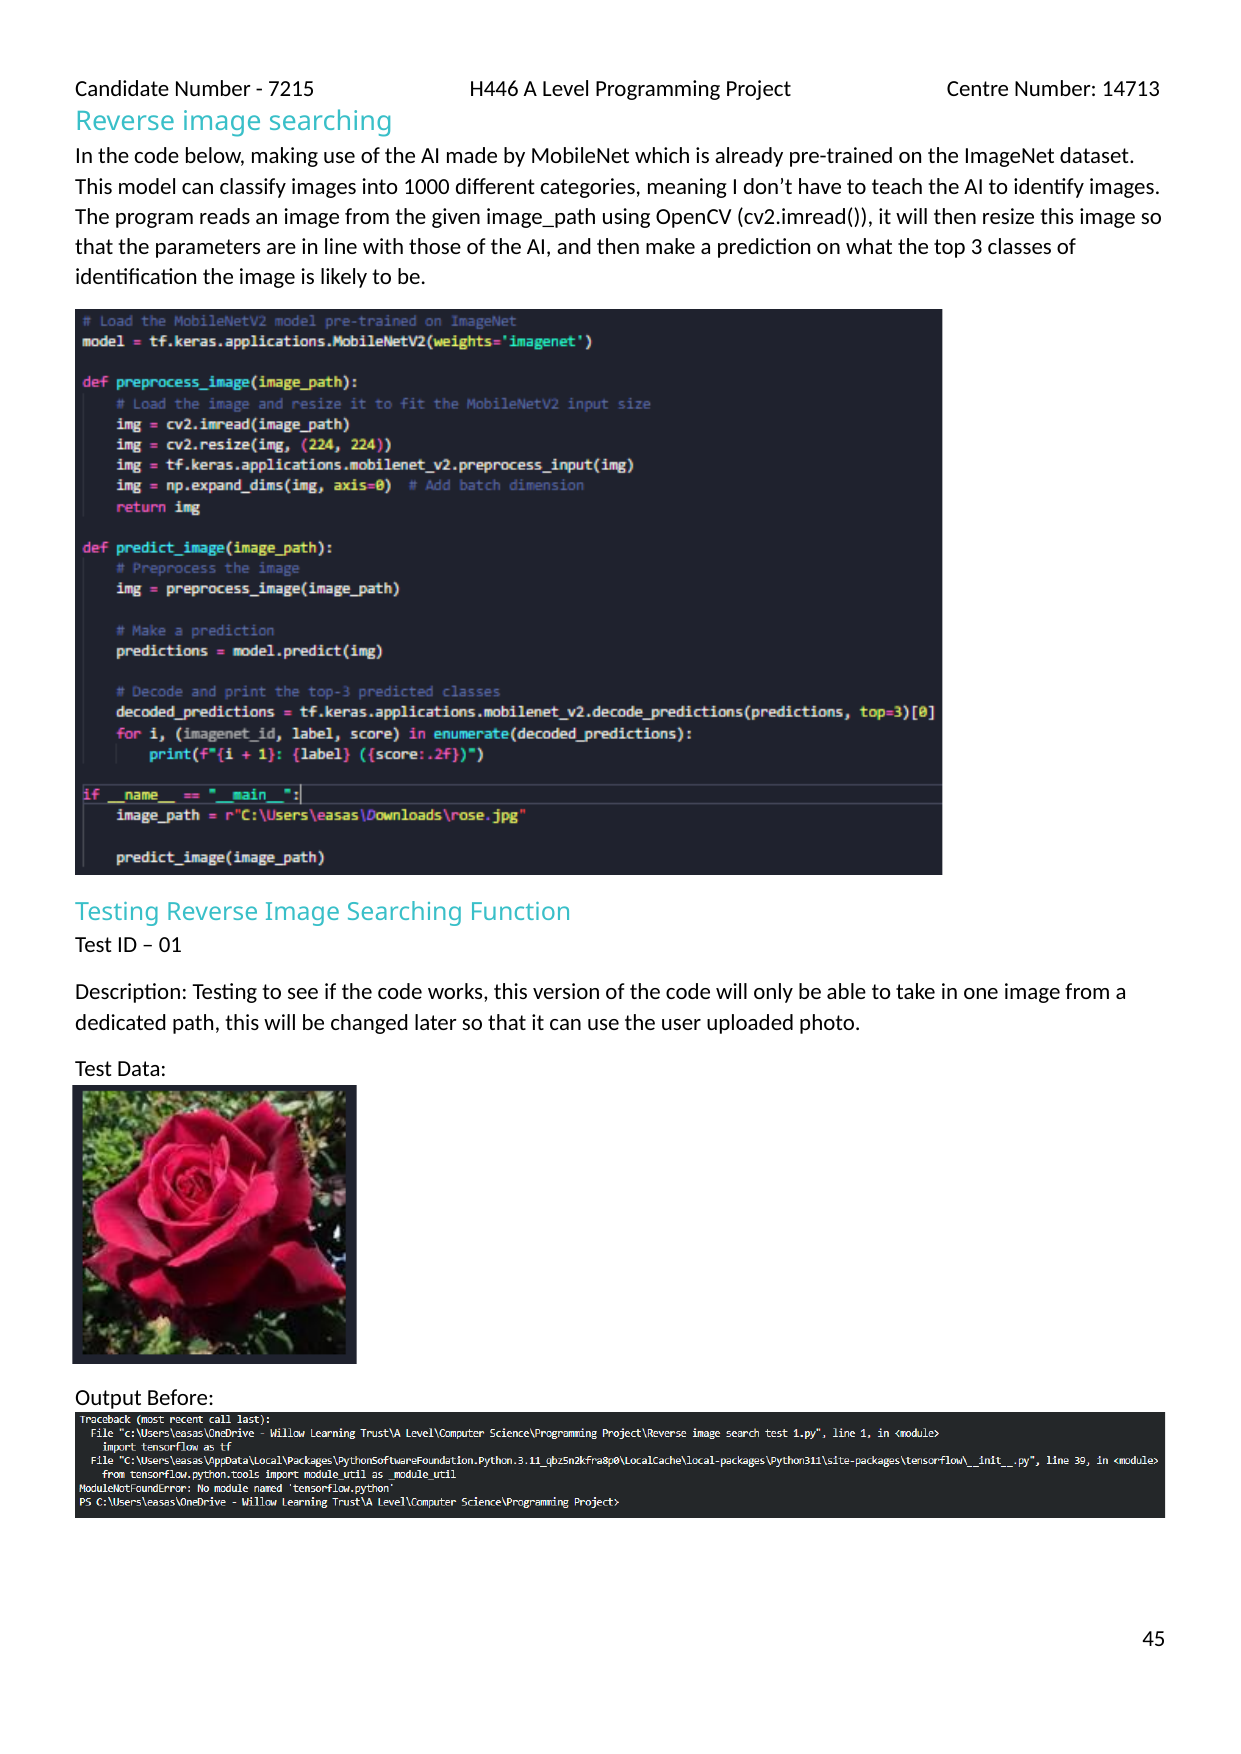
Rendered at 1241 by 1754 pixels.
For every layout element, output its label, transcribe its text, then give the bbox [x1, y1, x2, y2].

text Test ID – 01 [75, 931, 1165, 959]
text Output Before: [75, 1383, 1165, 1411]
picture [72, 1085, 357, 1364]
subtitle Testing Reverse Image Searching Function [75, 894, 1165, 928]
text Description: Testing to see if the code works, this version of the code will only be able to take in one image from a dedicated path, this will be changed later so that it can use the user uploaded photo. [75, 977, 1165, 1036]
text Test Data: [75, 1054, 1165, 1083]
picture [75, 309, 943, 875]
text In the code below, making use of the AI made by MobileNet which is already pre-trained on the ImageNet dataset. This model can classify images into 1000 different categories, meaning I don’t have to teach the AI to identify images. The program reads an image from the given image_path using OpenCV (cv2.imread()), it will then resize this image so that the parameters are in line with those of the AI, and then make a prediction on what the top 3 classes of identification the image is likely to be. [75, 142, 1165, 290]
picture [75, 1412, 1166, 1518]
subtitle Reverse image searching [75, 102, 1165, 139]
